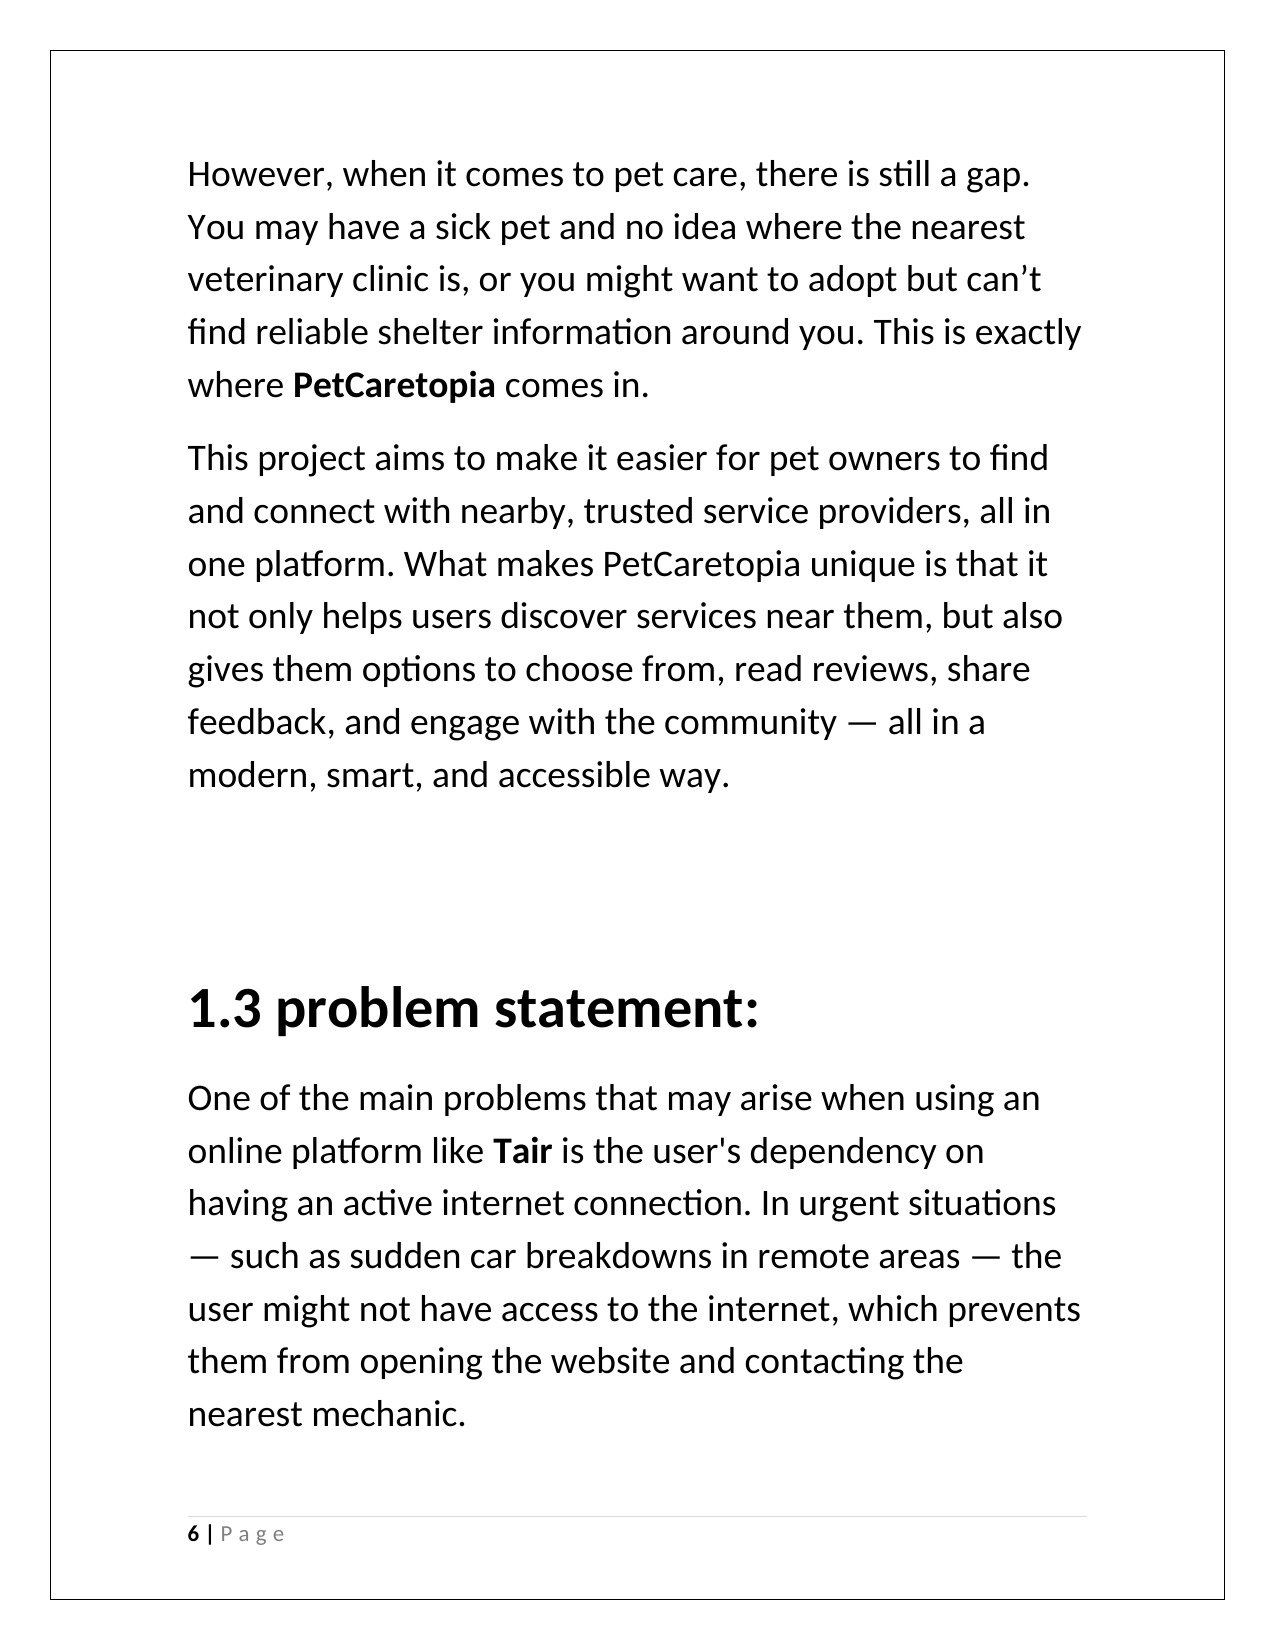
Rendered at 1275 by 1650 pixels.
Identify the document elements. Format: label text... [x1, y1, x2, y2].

text One of the main problems that may arise when using an online platform like Tair is the user's dependency on having an active internet connection. In urgent situations — such as sudden car breakdowns in remote areas — the user might not have access to the internet, which prevents them from opening the website and contacting the nearest mechanic. [187, 1074, 1087, 1436]
text However, when it comes to pet care, there is still a gap. You may have a sick pet and no idea where the nearest veterinary clinic is, or you might want to adopt but can’t find reliable shelter information around you. This is exactly where PetCaretopia comes in. [187, 150, 1087, 407]
text 1.3 problem statement: [187, 971, 1087, 1042]
text This project aims to make it easier for pet owners to find and connect with nearby, trusted service providers, all in one platform. What makes PetCaretopia unique is that it not only helps users discover services near them, but also gives them options to choose from, read reviews, share feedback, and engage with the community — all in a modern, smart, and accessible way. [187, 434, 1087, 796]
